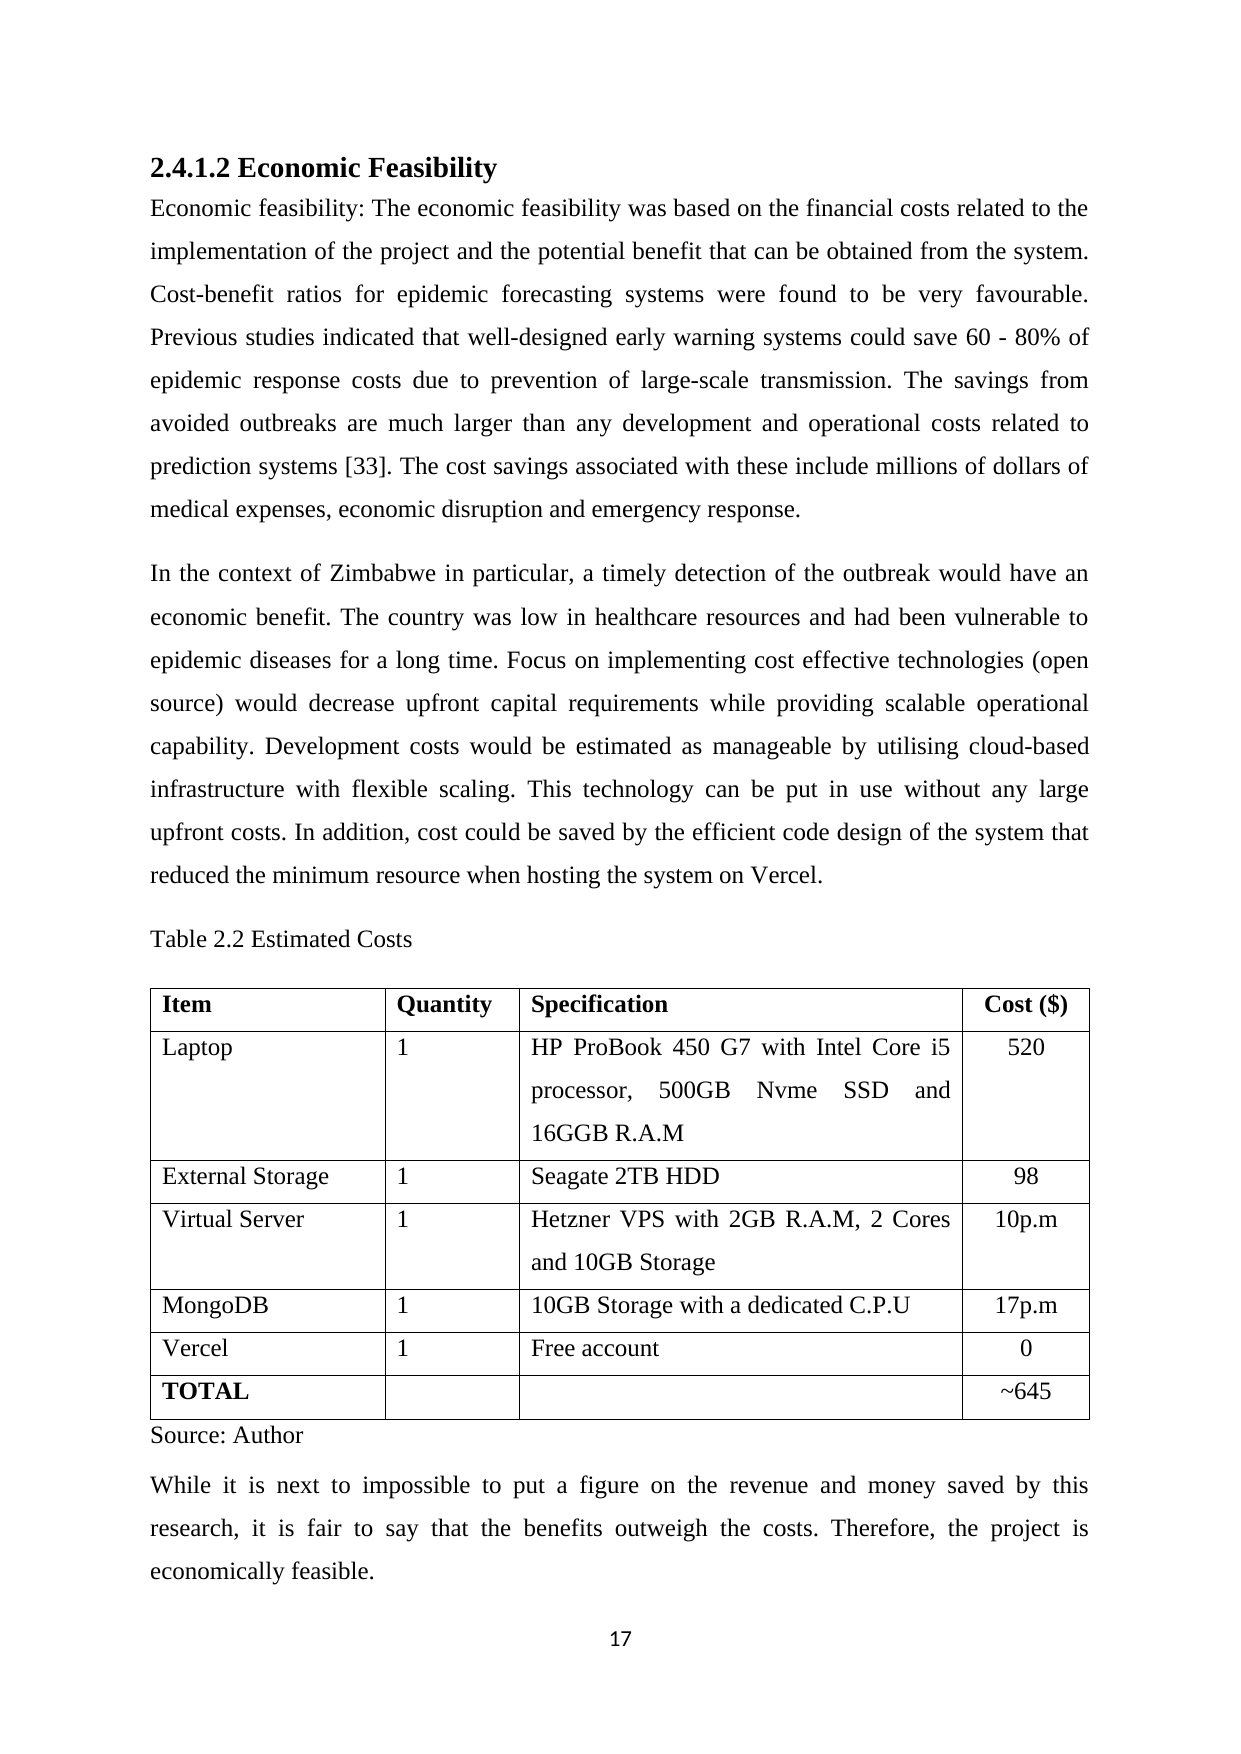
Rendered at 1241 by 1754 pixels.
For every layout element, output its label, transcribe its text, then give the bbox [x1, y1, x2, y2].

table_cell 1 [386, 1032, 519, 1160]
table_cell 1 [386, 1333, 519, 1375]
table_header Specification [520, 989, 962, 1031]
table_cell 1 [386, 1161, 519, 1203]
table_cell 10GB Storage with a dedicated C.P.U [520, 1290, 962, 1332]
text Table 2.2 Estimated Costs [150, 924, 1090, 953]
table_cell 0 [963, 1333, 1089, 1375]
table_header Quantity [386, 989, 519, 1031]
table_cell ~645 [963, 1376, 1089, 1419]
text Economic feasibility: The economic feasibility was based on the financial costs related to the implementation of the project and the potential benefit that can be obtained from the system. Cost-benefit ratios for epidemic forecasting systems were found to be very favourable. Previous studies indicated that well-designed early warning systems could save 60 - 80% of epidemic response costs due to prevention of large-scale transmission. The savings from avoided outbreaks are much larger than any development and operational costs related to prediction systems [33]. The cost savings associated with these include millions of dollars of medical expenses, economic disruption and emergency response. [150, 193, 1090, 523]
table_cell MongoDB [151, 1290, 385, 1332]
table_header Cost ($) [963, 989, 1089, 1031]
table_cell 1 [386, 1204, 519, 1289]
table_cell 98 [963, 1161, 1089, 1203]
table_cell TOTAL [151, 1376, 385, 1419]
table_cell External Storage [151, 1161, 385, 1203]
table_cell 1 [386, 1290, 519, 1332]
table_cell Free account [520, 1333, 962, 1375]
table_cell HP ProBook 450 G7 with Intel Core i5 processor, 500GB Nvme SSD and 16GGB R.A.M [520, 1032, 962, 1160]
table_cell [386, 1376, 519, 1419]
table_cell 520 [963, 1032, 1089, 1160]
table_cell 10p.m [963, 1204, 1089, 1289]
subtitle 2.4.1.2 Economic Feasibility [150, 150, 1090, 183]
table_cell Hetzner VPS with 2GB R.A.M, 2 Cores and 10GB Storage [520, 1204, 962, 1289]
table_cell Laptop [151, 1032, 385, 1160]
text While it is next to impossible to put a figure on the revenue and money saved by this research, it is fair to say that the benefits outweigh the costs. Therefore, the project is economically feasible. [150, 1470, 1090, 1585]
table_cell Seagate 2TB HDD [520, 1161, 962, 1203]
table_cell 17p.m [963, 1290, 1089, 1332]
text Source: Author [150, 1420, 1090, 1449]
table_cell Virtual Server [151, 1204, 385, 1289]
table_header Item [151, 989, 385, 1031]
table_cell [520, 1376, 962, 1419]
table_cell Vercel [151, 1333, 385, 1375]
text In the context of Zimbabwe in particular, a timely detection of the outbreak would have an economic benefit. The country was low in healthcare resources and had been vulnerable to epidemic diseases for a long time. Focus on implementing cost effective technologies (open source) would decrease upfront capital requirements while providing scalable operational capability. Development costs would be estimated as manageable by utilising cloud-based infrastructure with flexible scaling. This technology can be put in use without any large upfront costs. In addition, cost could be saved by the efficient code design of the system that reduced the minimum resource when hosting the system on Vercel. [150, 558, 1090, 889]
